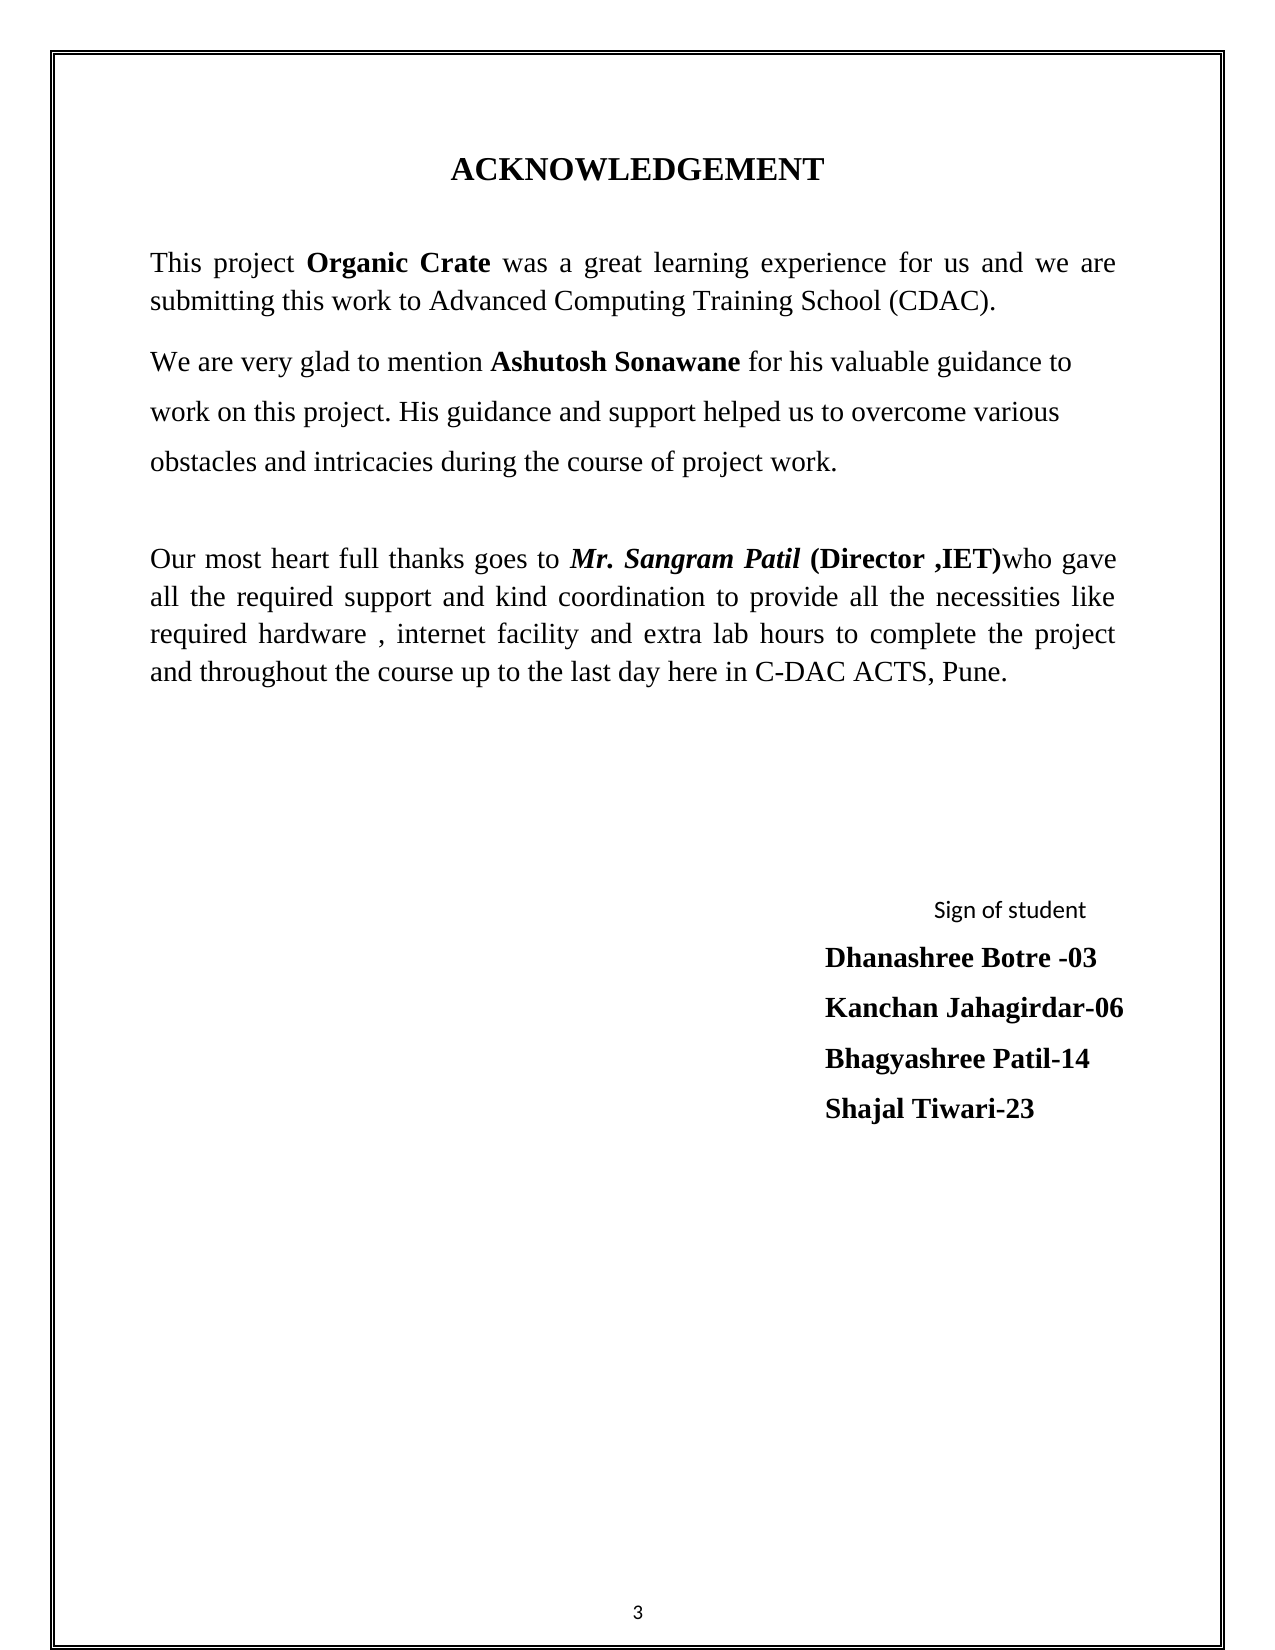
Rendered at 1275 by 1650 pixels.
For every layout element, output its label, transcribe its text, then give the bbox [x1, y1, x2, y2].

text Bhagyashree Patil-14 [825, 1041, 1125, 1074]
text Kanchan Jahagirdar-06 [825, 991, 1125, 1024]
text Dhanashree Botre -03 [825, 940, 1125, 974]
text This project Organic Crate was a great learning experience for us and we are submitting this work to Advanced Computing Training School (CDAC). [150, 245, 1117, 317]
text Our most heart full thanks goes to Mr. Sangram Patil (Director ,IET)who gave all the required support and kind coordination to provide all the necessities like required hardware , internet facility and extra lab hours to complete the project and throughout the course up to the last day here in C-DAC ACTS, Pune. [150, 541, 1117, 688]
text We are very glad to mention Ashutosh Sonawane for his valuable guidance to work on this project. His guidance and support helped us to overcome various obstacles and intricacies during the course of project work. [150, 344, 1125, 478]
text Sign of student [825, 894, 1125, 925]
text ACKNOWLEDGEMENT [150, 149, 1125, 188]
text Shajal Tiwari-23 [750, 1091, 1125, 1125]
